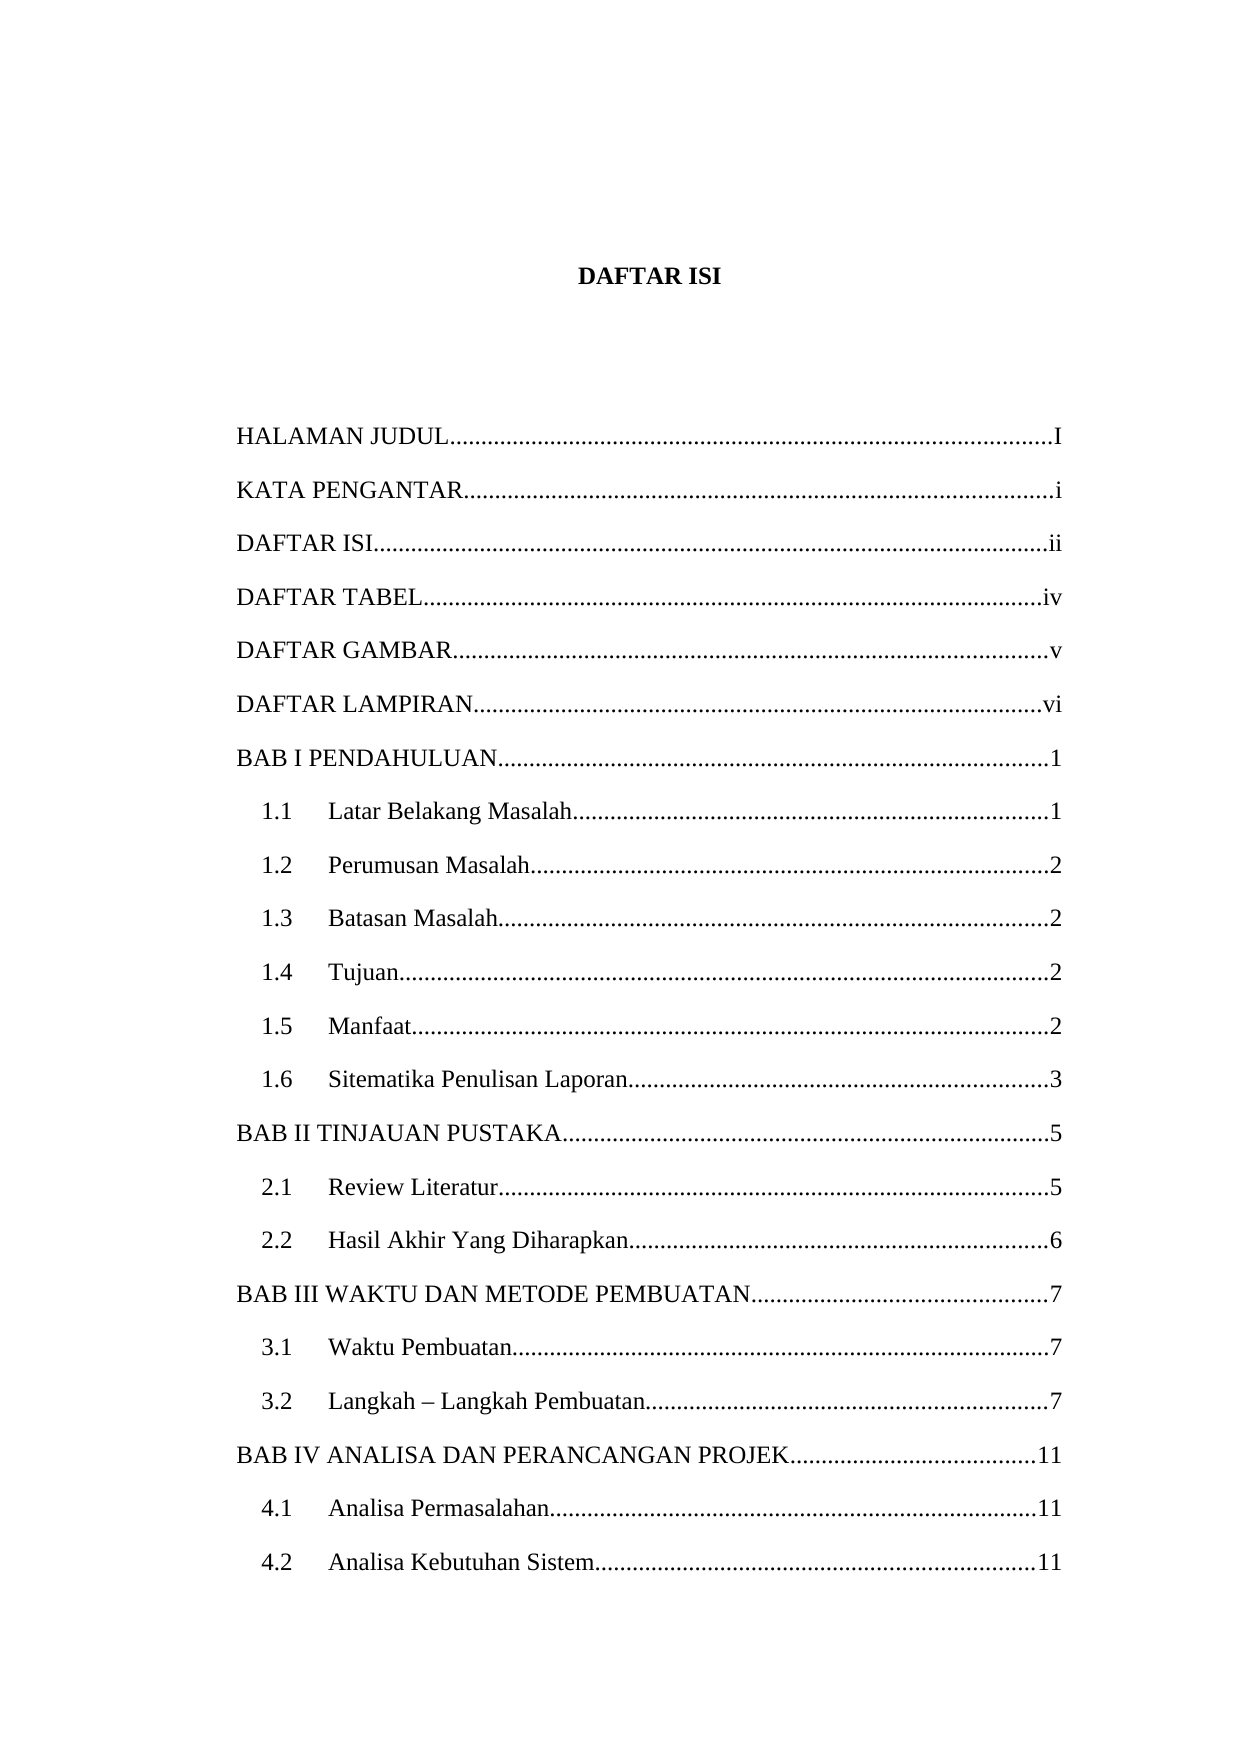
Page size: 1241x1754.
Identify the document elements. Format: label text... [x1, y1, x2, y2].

subtitle DAFTAR ISI [236, 261, 1063, 290]
